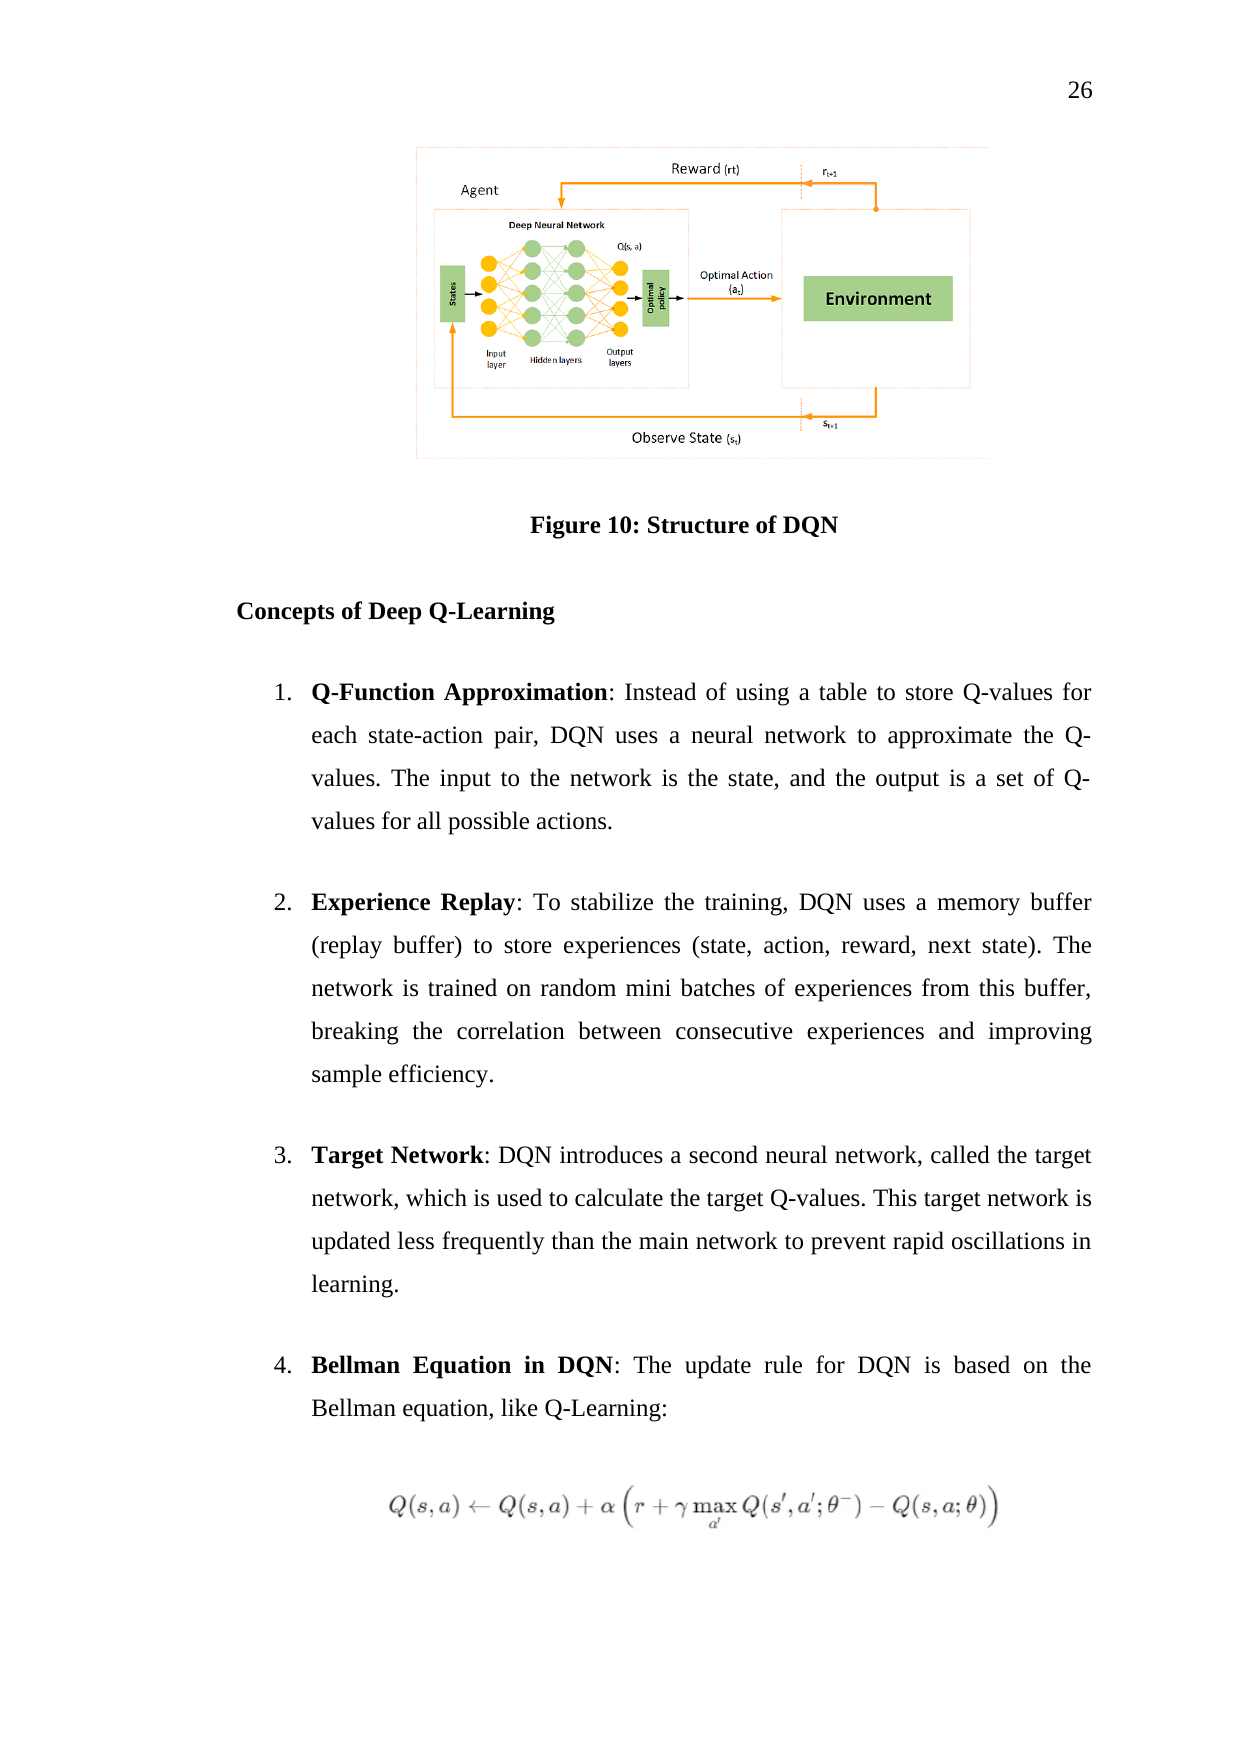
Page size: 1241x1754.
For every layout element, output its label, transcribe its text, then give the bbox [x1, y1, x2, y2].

list Experience Replay: To stabilize the training, DQN uses a memory buffer (replay buffer) to store experiences (state, action, reward, next state). The network is trained on random mini batches of experiences from this buffer, breaking the correlation between consecutive experiences and improving sample efficiency. [274, 887, 1092, 1088]
picture [369, 1473, 1035, 1548]
picture [415, 147, 989, 459]
text Figure 10: Structure of DQN [236, 510, 1092, 539]
list Bellman Equation in DQN: The update rule for DQN is based on the Bellman equation, like Q-Learning: [274, 1350, 1092, 1422]
list Target Network: DQN introduces a second neural network, called the target network, which is used to calculate the target Q-values. This target network is updated less frequently than the main network to prevent rapid oscillations in learning. [274, 1140, 1092, 1298]
text Concepts of Deep Q-Learning [236, 596, 1092, 625]
list Q-Function Approximation: Instead of using a table to store Q-values for each state-action pair, DQN uses a neural network to approximate the Q-values. The input to the network is the state, and the output is a set of Q-values for all possible actions. [274, 677, 1092, 835]
